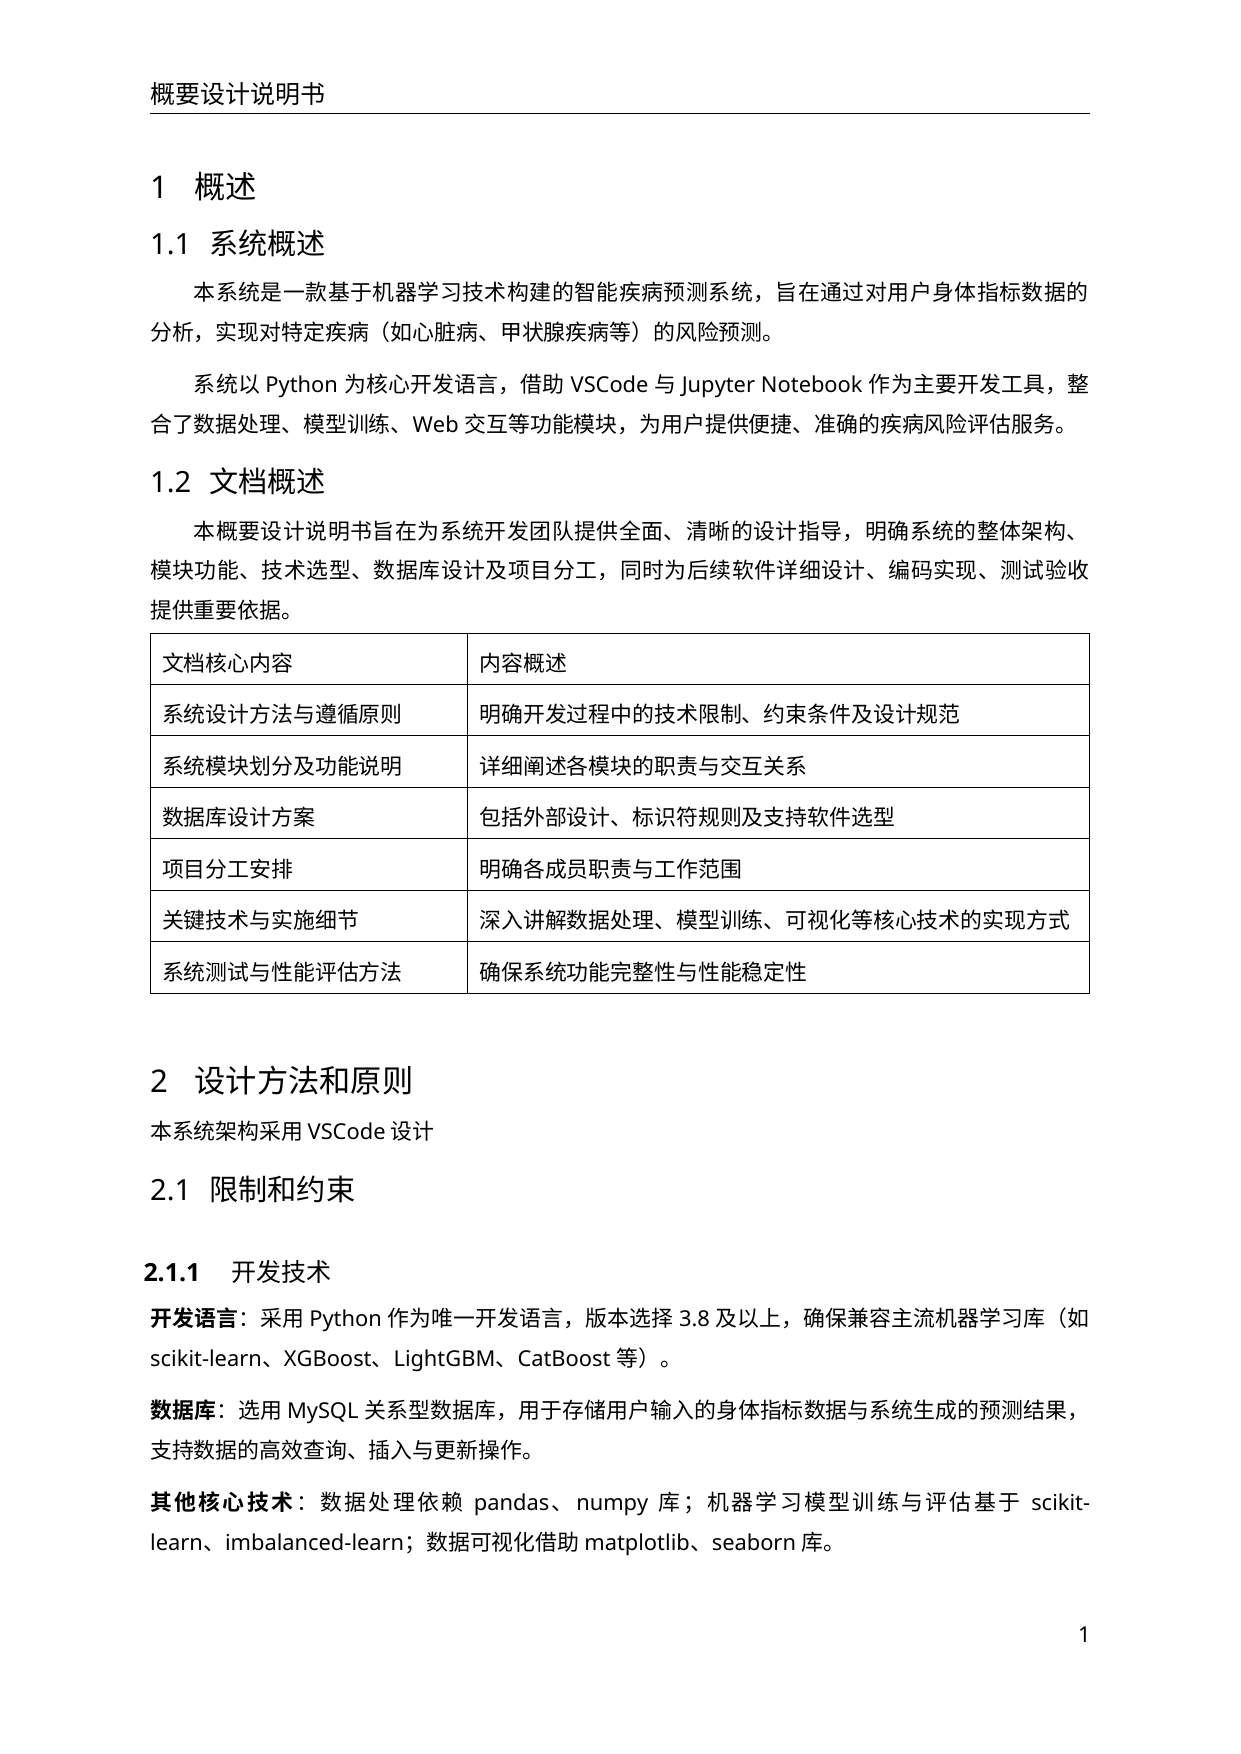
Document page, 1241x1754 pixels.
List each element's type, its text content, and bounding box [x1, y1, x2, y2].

table_cell 详细阐述各模块的职责与交互关系 [468, 736, 1089, 787]
text 系统以 Python 为核心开发语言，借助 VSCode 与 Jupyter Notebook 作为主要开发工具，整合了数据处理、模型训练、Web 交互等功能模块，为用户提供便捷、准确的疾病风险评估服务。 [150, 367, 1090, 438]
text 数据库：选用 MySQL 关系型数据库，用于存储用户输入的身体指标数据与系统生成的预测结果，支持数据的高效查询、插入与更新操作。 [150, 1393, 1090, 1464]
table_header 文档核心内容 [151, 634, 467, 684]
table_header 内容概述 [468, 634, 1089, 684]
subtitle 系统概述 [150, 220, 1090, 263]
subtitle 开发技术 [172, 1252, 1090, 1289]
text 其他核心技术：数据处理依赖 pandas、numpy 库；机器学习模型训练与评估基于 scikit-learn、imbalanced-learn；数据可视化借助 matplotlib、seaborn 库。 [150, 1485, 1090, 1556]
text 本系统是一款基于机器学习技术构建的智能疾病预测系统，旨在通过对用户身体指标数据的分析，实现对特定疾病（如心脏病、甲状腺疾病等）的风险预测。 [150, 275, 1090, 347]
table_cell 深入讲解数据处理、模型训练、可视化等核心技术的实现方式 [468, 891, 1089, 941]
text 本系统架构采用VSCode设计 [150, 1114, 1090, 1146]
subtitle 概述 [150, 162, 1090, 208]
text 开发语言：采用 Python 作为唯一开发语言，版本选择 3.8 及以上，确保兼容主流机器学习库（如 scikit-learn、XGBoost、LightGBM、CatBoost 等）。 [150, 1301, 1090, 1373]
text 本概要设计说明书旨在为系统开发团队提供全面、清晰的设计指导，明确系统的整体架构、模块功能、技术选型、数据库设计及项目分工，同时为后续软件详细设计、编码实现、测试验收提供重要依据。 [150, 514, 1090, 624]
table_cell 项目分工安排 [151, 839, 467, 890]
table_cell 明确开发过程中的技术限制、约束条件及设计规范 [468, 685, 1089, 735]
subtitle 限制和约束 [150, 1166, 1090, 1208]
table_cell 系统测试与性能评估方法 [151, 942, 467, 993]
subtitle 设计方法和原则 [150, 1056, 1090, 1101]
table_cell 确保系统功能完整性与性能稳定性 [468, 942, 1089, 993]
table_cell 包括外部设计、标识符规则及支持软件选型 [468, 788, 1089, 838]
table_cell 系统设计方法与遵循原则 [151, 685, 467, 735]
table_cell 关键技术与实施细节 [151, 891, 467, 941]
table_cell 明确各成员职责与工作范围 [468, 839, 1089, 890]
subtitle 文档概述 [150, 459, 1090, 501]
table_cell 数据库设计方案 [151, 788, 467, 838]
table_cell 系统模块划分及功能说明 [151, 736, 467, 787]
